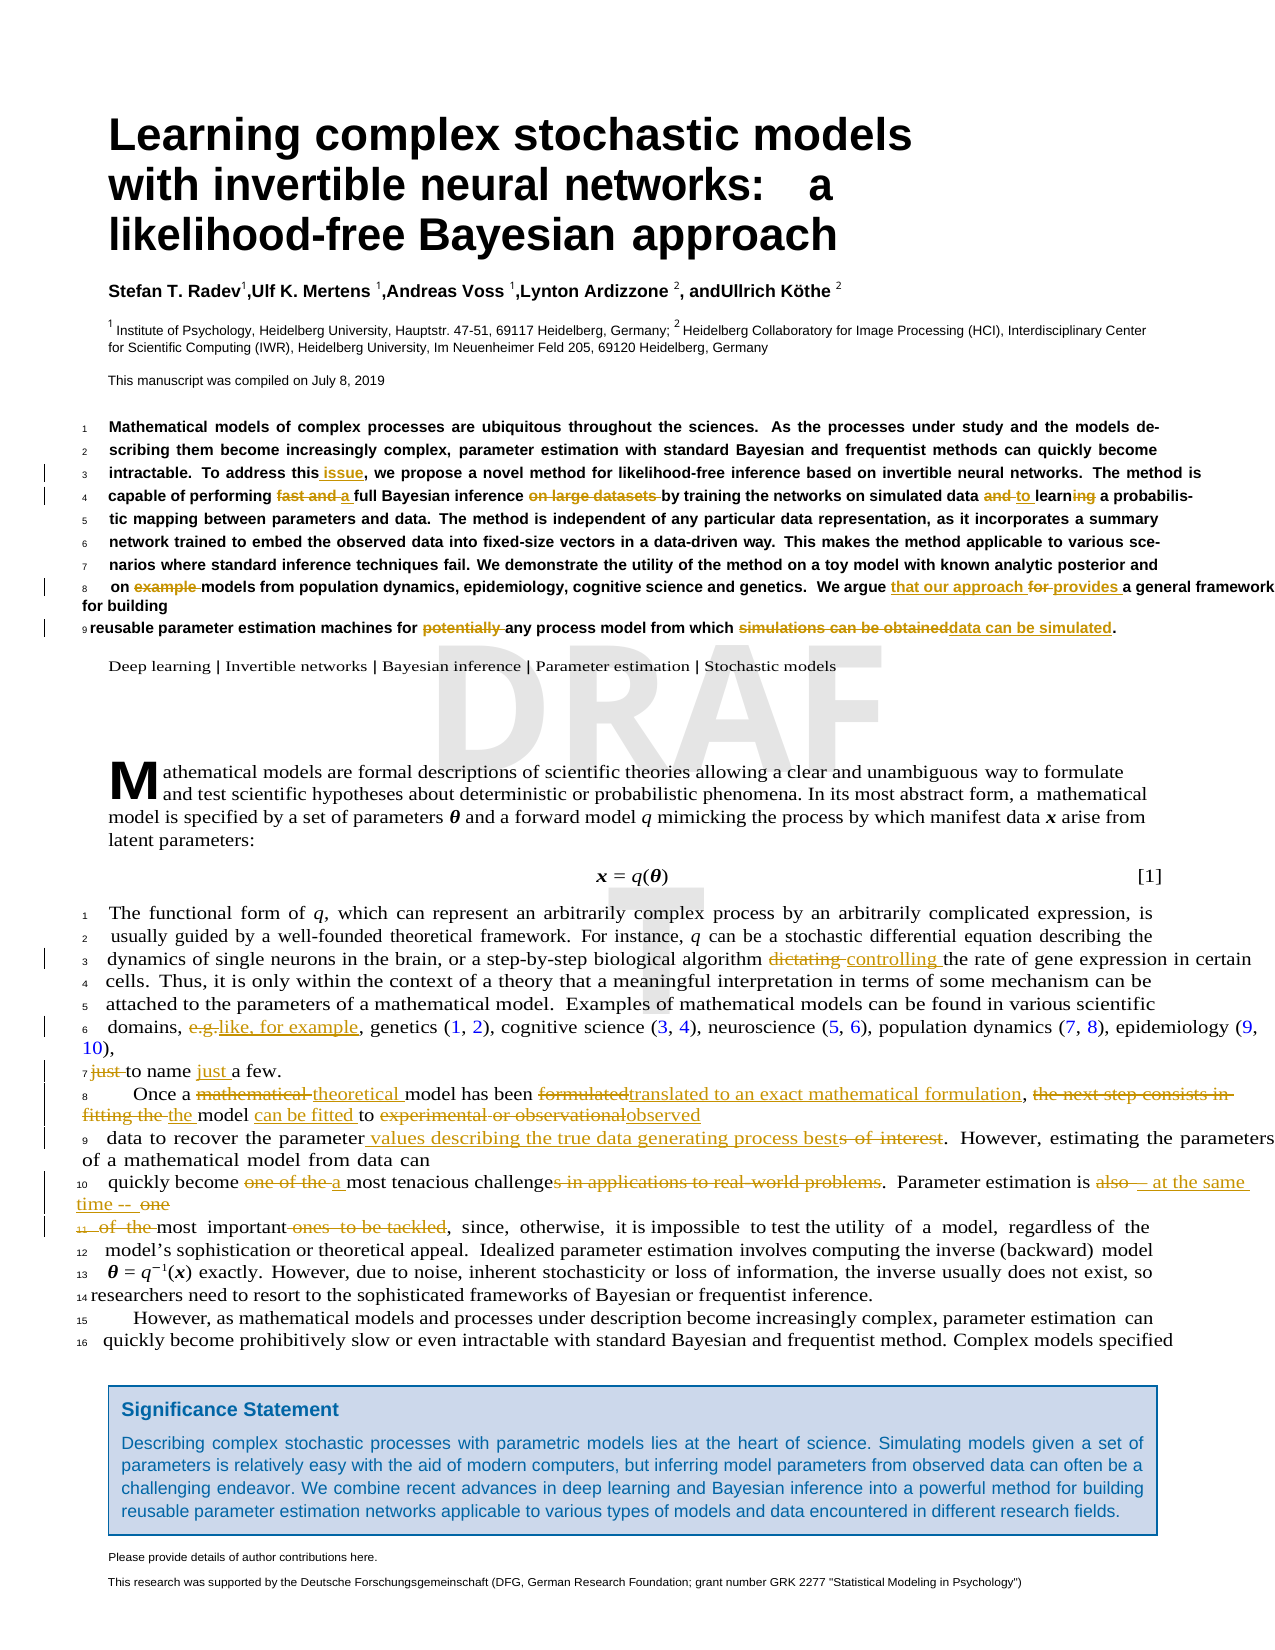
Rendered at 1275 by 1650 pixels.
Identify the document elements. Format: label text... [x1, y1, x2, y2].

text Learning complex stochastic models with invertible neural networks: a likelihood-free Bayesian approach [108, 110, 1013, 260]
text 7 narios where standard inference techniques fail. We demonstrate the utility of the method on a toy model with known analytic posterior and [82, 555, 1275, 573]
text 3 intractable. To address this, we propose a novel method for likelihood-free inference based on invertible neural networks. The method is [82, 464, 1275, 482]
text Stefan T. Radev1,Ulf K. Mertens 1,Andreas Voss 1,Lynton Ardizzone 2, andUllrich Köthe 2 [108, 279, 1275, 303]
text 5 attached to the parameters of a mathematical model. Examples of mathematical models can be found in various scientific [82, 993, 1275, 1014]
text 4 capable of performing full Bayesian inference by training the networks on simulated data learn a probabilis- [82, 487, 1275, 505]
text model is specified by a set of parameters θ and a forward model q mimicking the process by which manifest data x arise from latent parameters: [108, 806, 1163, 850]
text 14 researchers need to resort to the sophisticated frameworks of Bayesian or frequentist inference. [76, 1284, 1275, 1306]
text 9 reusable parameter estimation machines for any process model from which . [82, 619, 1275, 637]
text 4 cells. Thus, it is only within the context of a theory that a meaningful interpretation in terms of some mechanism can be [82, 970, 1275, 992]
text 3 dynamics of single neurons in the brain, or a step-by-step biological algorithm the rate of gene expression in certain [82, 947, 1275, 969]
text 9 data to recover the parameter. However, estimating the parameters of a mathematical model from data can [82, 1127, 1275, 1170]
text 7 to name a few. [82, 1060, 1275, 1082]
text most important, since, otherwise, it is impossible to test the utility of a model, regardless of the [76, 1216, 1275, 1237]
text 10 quickly become most tenacious challenge. Parameter estimation is [76, 1171, 1275, 1214]
text athematical models are formal descriptions of scientific theories allowing a clear and unambiguous way to formulate and test scientific hypotheses about deterministic or probabilistic phenomena. In its most abstract form, a mathematical [163, 761, 1153, 805]
text This research was supported by the Deutsche Forschungsgemeinschaft (DFG, German Research Foundation; grant number GRK 2277 "Statistical Modeling in Psychology") [108, 1575, 1275, 1588]
text Please provide details of author contributions here. [108, 1550, 1275, 1563]
text 2 usually guided by a well-founded theoretical framework. For instance, q can be a stochastic differential equation describing the [82, 925, 1275, 946]
text 6 domains, , genetics (1, 2), cognitive science (3, 4), neuroscience (5, 6), population dynamics (7, 8), epidemiology (9, 10), [82, 1016, 1275, 1059]
text 2 scribing them become increasingly complex, parameter estimation with standard Bayesian and frequentist methods can quickly become [82, 441, 1275, 459]
text Deep learning | Invertible networks | Bayesian inference | Parameter estimation | Stochastic models [108, 657, 1275, 674]
text 15 However, as mathematical models and processes under description become increasingly complex, parameter estimation can [76, 1307, 1275, 1328]
text 8 on models from population dynamics, epidemiology, cognitive science and genetics. We argue a general framework for building [82, 578, 1275, 614]
text 12 model’s sophistication or theoretical appeal. Idealized parameter estimation involves computing the inverse (backward) model [76, 1238, 1275, 1260]
text x = q(θ) [1] [596, 865, 1275, 887]
text This manuscript was compiled on July 8, 2019 [108, 372, 1275, 388]
text 8 Once a model has been , model to [82, 1083, 1275, 1126]
text 5 tic mapping between parameters and data. The method is independent of any particular data representation, as it incorporates a summary [82, 509, 1275, 528]
text 1 Mathematical models of complex processes are ubiquitous throughout the sciences. As the processes under study and the models de- [82, 418, 1275, 436]
text 13 θ = q−1(x) exactly. However, due to noise, inherent stochasticity or loss of information, the inverse usually does not exist, so [76, 1261, 1275, 1283]
text 16 quickly become prohibitively slow or even intractable with standard Bayesian and frequentist method. Complex models specified [76, 1329, 1275, 1351]
text 1 The functional form of q, which can represent an arbitrarily complex process by an arbitrarily complicated expression, is [82, 902, 1275, 924]
text 1 Institute of Psychology, Heidelberg University, Hauptstr. 47-51, 69117 Heidelberg, Germany; 2 Heidelberg Collaboratory for Image Processing (HCI), Interdisciplinary Center for Scientific Computing (IWR), Heidelberg University, Im Neuenheimer Feld 205, 69120 Heidelberg, Germany [107, 316, 1163, 355]
text 6 network trained to embed the observed data into fixed-size vectors in a data-driven way. This makes the method applicable to various sce- [82, 532, 1275, 551]
